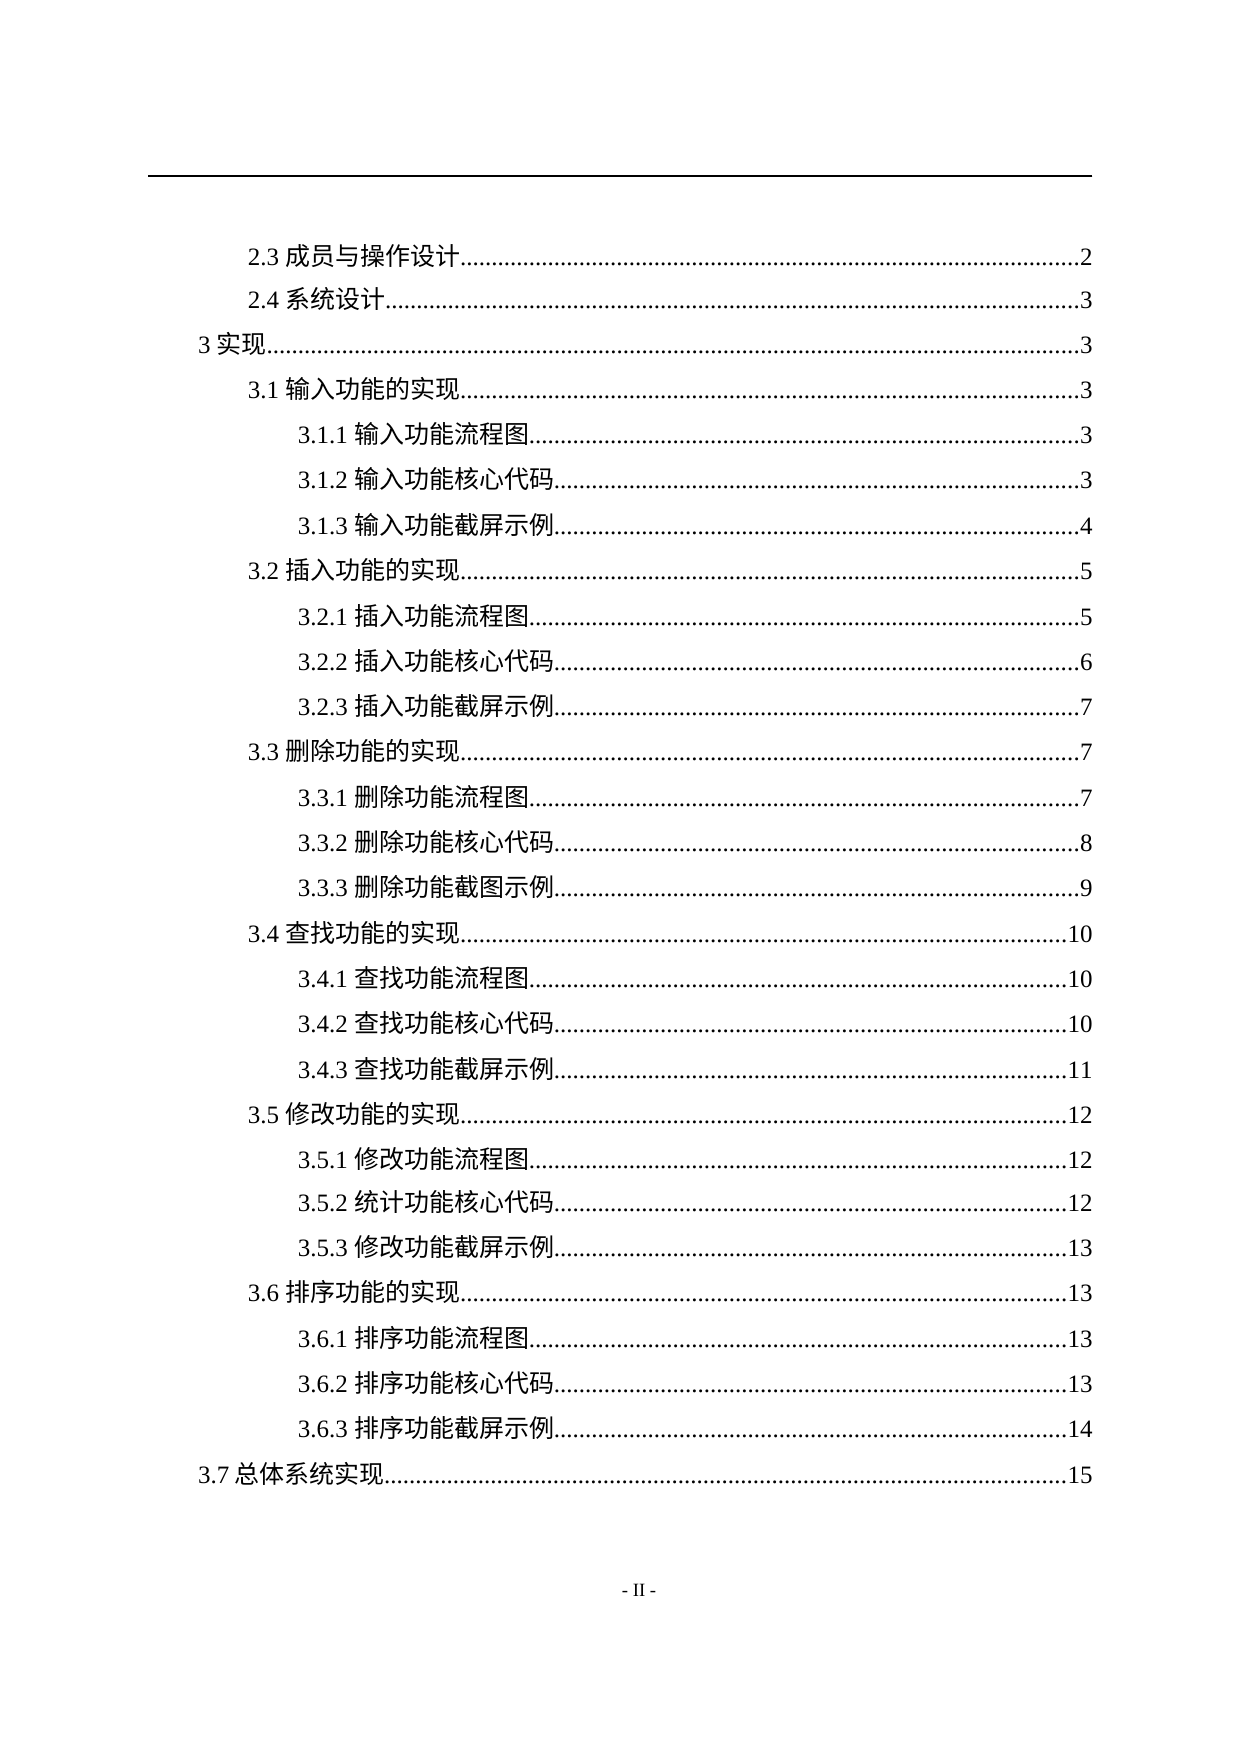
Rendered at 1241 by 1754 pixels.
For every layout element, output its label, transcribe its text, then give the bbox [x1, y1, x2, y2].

text 3.2 插入功能的实现 5 [198, 551, 1092, 587]
text 3.1.1 输入功能流程图 3 [248, 415, 1092, 451]
text 3.4.1 查找功能流程图 10 [248, 958, 1092, 995]
text 3.5.1 修改功能流程图 12 [248, 1140, 1092, 1176]
text 3.3.2 删除功能核心代码 8 [248, 822, 1092, 859]
text 3.1.3 输入功能截屏示例 4 [248, 505, 1092, 542]
text 3.5.2 统计功能核心代码 12 [248, 1185, 1092, 1219]
text 3.3 删除功能的实现 7 [198, 732, 1092, 768]
text 3.3.1 删除功能流程图 7 [248, 777, 1092, 813]
text 3.5 修改功能的实现 12 [198, 1094, 1092, 1131]
text 3.2.1 插入功能流程图 5 [248, 596, 1092, 632]
text 3.7总体系统实现 15 [198, 1454, 1092, 1490]
text 3.5.3 修改功能截屏示例 13 [248, 1227, 1092, 1264]
text 3.4.3 查找功能截屏示例 11 [248, 1049, 1092, 1085]
text 3.1 输入功能的实现 3 [198, 369, 1092, 406]
text 3.6.1 排序功能流程图 13 [248, 1318, 1092, 1354]
text 3.4 查找功能的实现 10 [198, 913, 1092, 949]
text 3.6.3 排序功能截屏示例 14 [248, 1409, 1092, 1445]
text 3 实现 3 [198, 324, 1092, 360]
text 3.4.2 查找功能核心代码 10 [248, 1004, 1092, 1040]
text 3.3.3 删除功能截图示例 9 [248, 868, 1092, 904]
text 3.2.2 插入功能核心代码 6 [248, 641, 1092, 677]
text 3.1.2 输入功能核心代码 3 [248, 460, 1092, 496]
text 2.3 成员与操作设计 2 [198, 239, 1092, 273]
text 3.2.3 插入功能截屏示例 7 [248, 687, 1092, 723]
text 3.6.2 排序功能核心代码 13 [248, 1363, 1092, 1400]
text 2.4 系统设计 3 [198, 282, 1092, 316]
text 3.6 排序功能的实现 13 [198, 1273, 1092, 1309]
